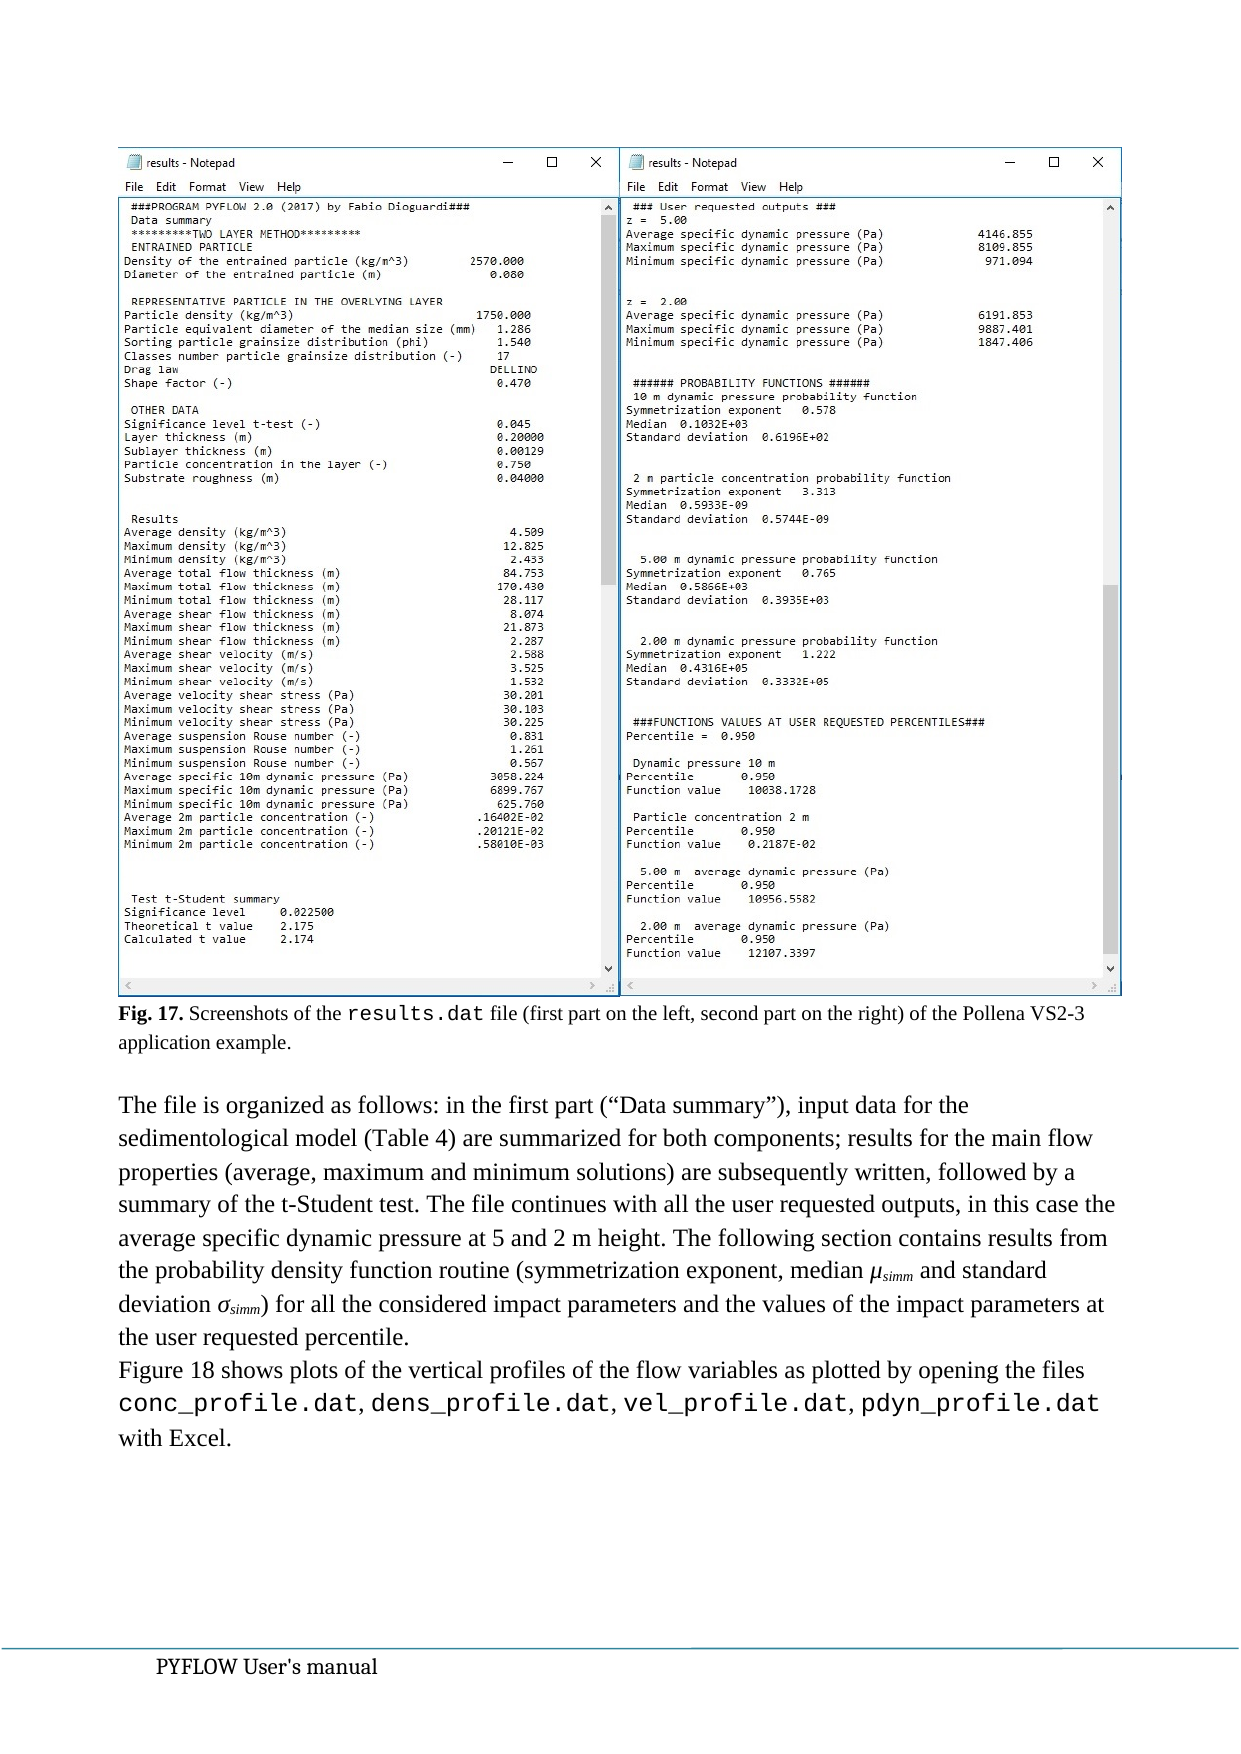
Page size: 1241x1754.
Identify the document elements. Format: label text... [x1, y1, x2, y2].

text The file is organized as follows: in the first part (“Data summary”), input data for the sedimentological model (Table 4) are summarized for both components; results for the main flow properties (average, maximum and minimum solutions) are subsequently written, followed by a summary of the t-Student test. The file continues with all the user requested outputs, in this case the average specific dynamic pressure at 5 and 2 m height. The following section contains results from the probability density function routine (symmetrization exponent, median μsimm and standard deviation σsimm) for all the considered impact parameters and the values of the impact parameters at the user requested percentile. [118, 1091, 1122, 1350]
picture [118, 147, 1122, 997]
text Figure 18 shows plots of the vertical profiles of the flow variables as plotted by opening the files conc_profile.dat, dens_profile.dat, vel_profile.dat, pdyn_profile.dat with Excel. [118, 1355, 1122, 1452]
text Fig. 17. Screenshots of the results.dat file (first part on the left, second part on the right) of the Pollena VS2-3 application example. [118, 1001, 1122, 1054]
